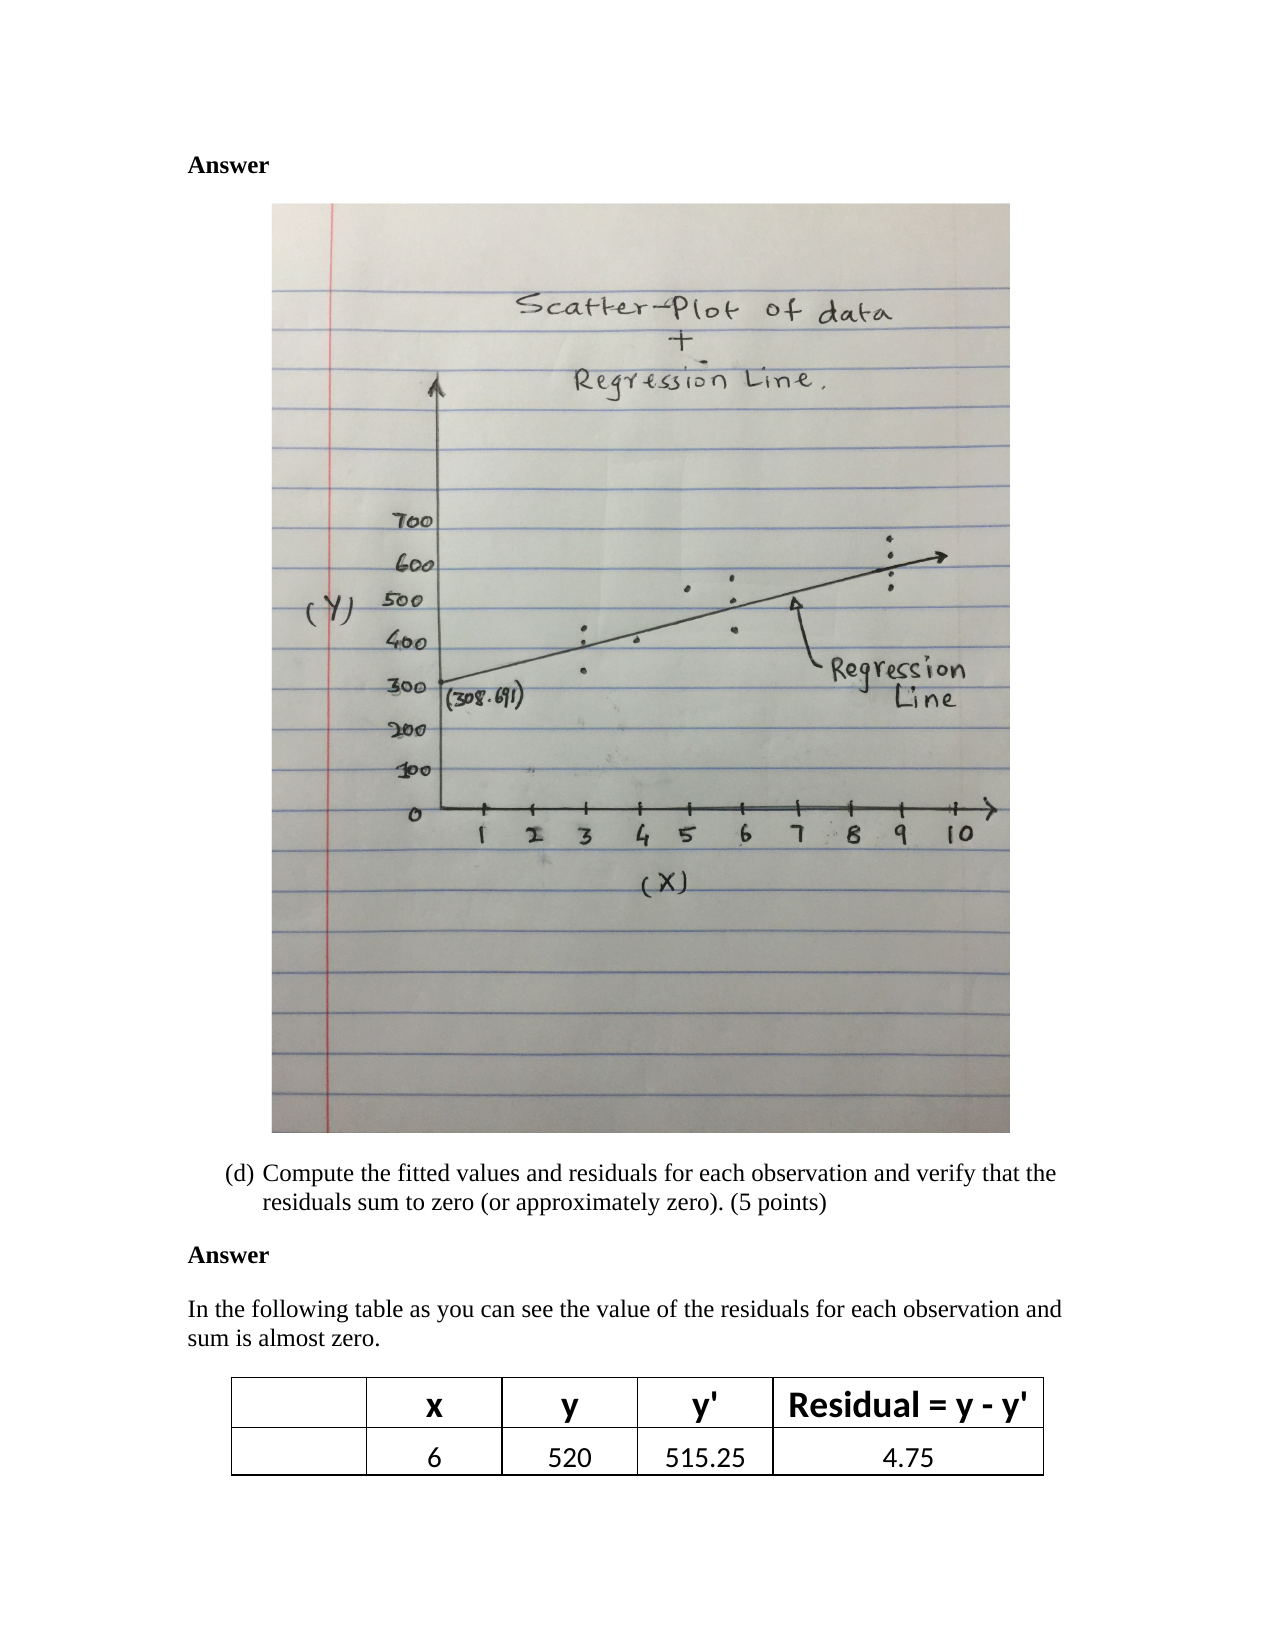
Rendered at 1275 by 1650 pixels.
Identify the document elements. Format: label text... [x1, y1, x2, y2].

picture [272, 205, 1009, 1132]
table_header Residual = y - y' [774, 1378, 1043, 1427]
table_header y' [638, 1378, 772, 1427]
table_cell 520 [503, 1428, 637, 1474]
table_cell 4.75 [774, 1428, 1043, 1474]
table_header x [367, 1378, 501, 1427]
table_cell [232, 1428, 366, 1474]
text Answer [187, 1241, 1087, 1269]
text In the following table as you can see the value of the residuals for each observation and sum is almost zero. [187, 1294, 1087, 1352]
list Compute the fitted values and residuals for each observation and verify that the residuals sum to zero (or approximately zero). (5 points) [225, 1158, 1087, 1216]
table_cell 515.25 [638, 1428, 772, 1474]
table_cell 6 [367, 1428, 501, 1474]
text Answer [187, 150, 1087, 179]
table_header [232, 1378, 366, 1427]
table_header y [503, 1378, 637, 1427]
